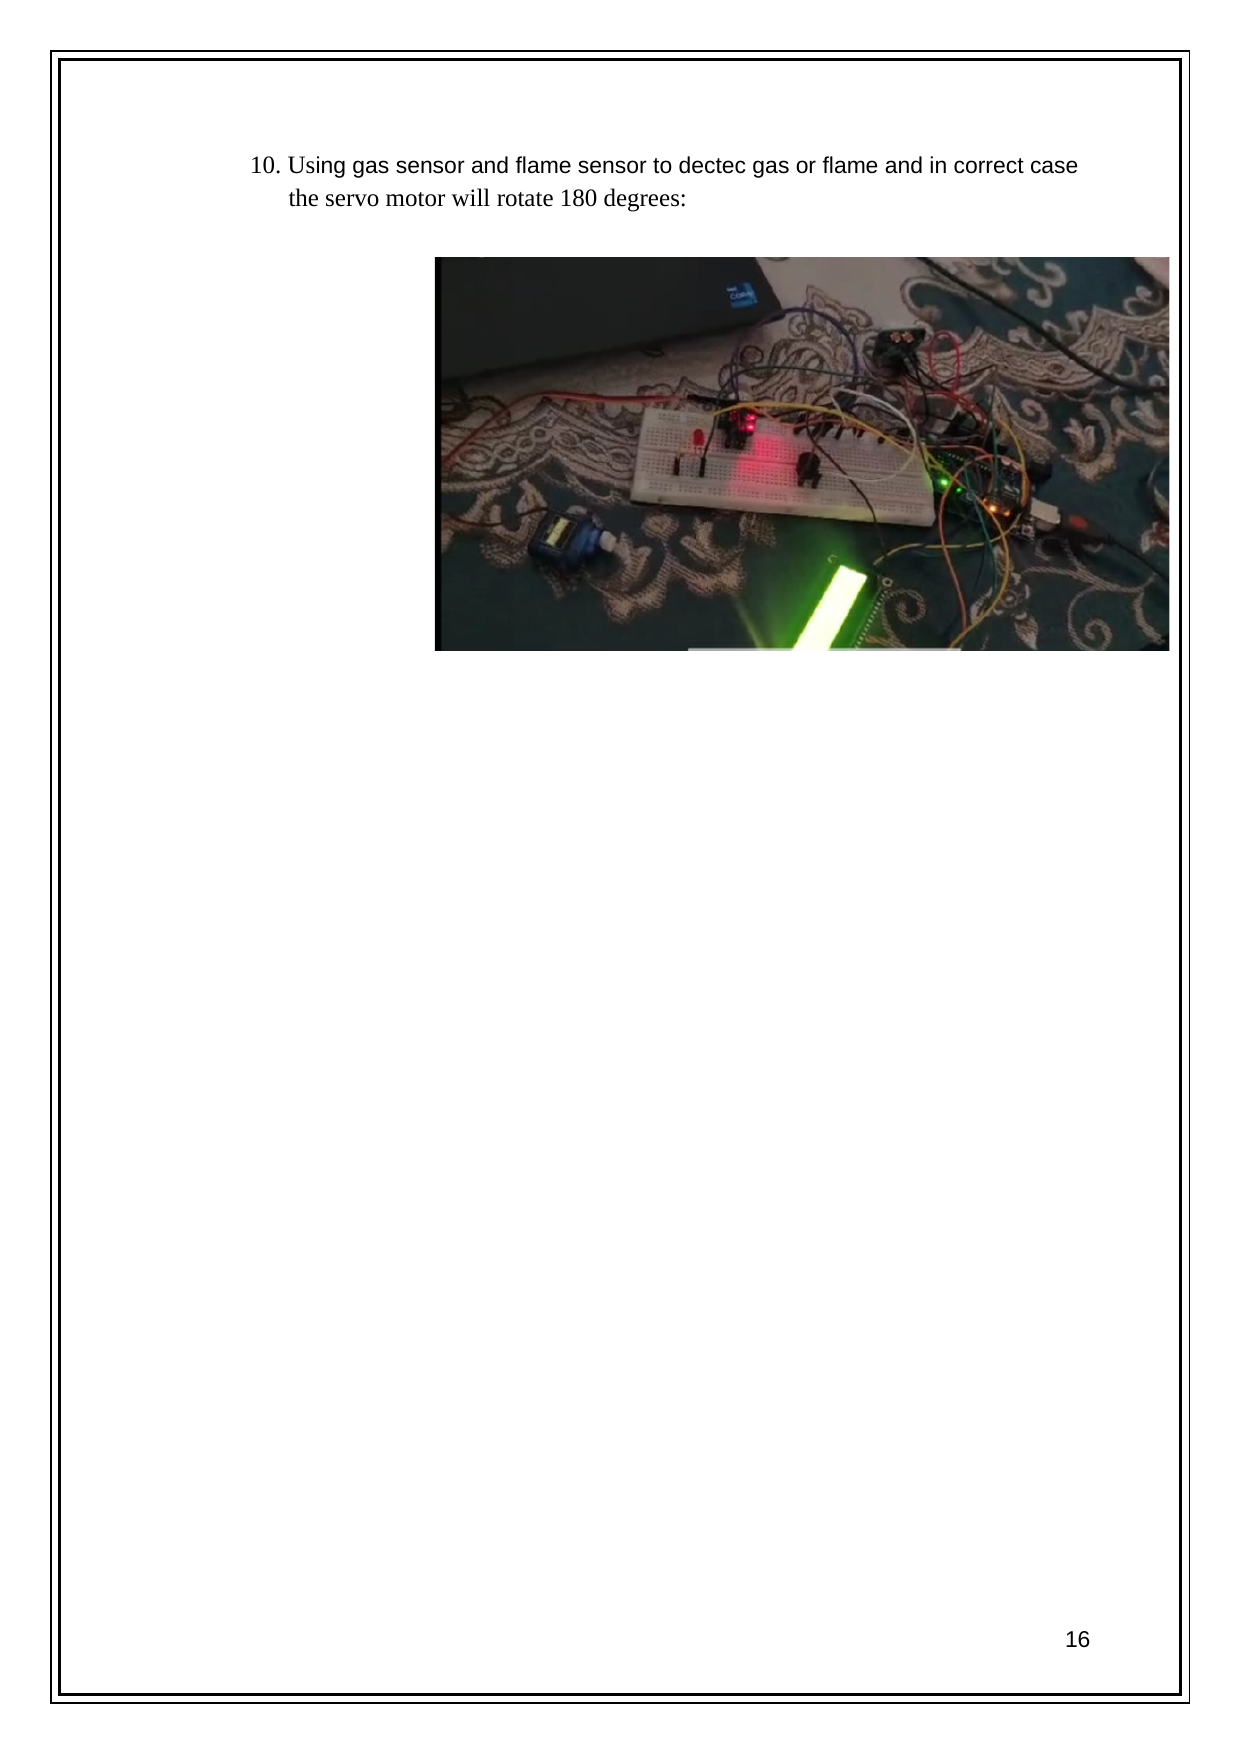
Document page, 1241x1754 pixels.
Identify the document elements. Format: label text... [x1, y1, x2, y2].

picture [434, 257, 1170, 651]
text 10. Using gas sensor and flame sensor to dectec gas or flame and in correct case [250, 150, 1090, 179]
text the servo motor will rotate 180 degrees: [250, 183, 1090, 212]
